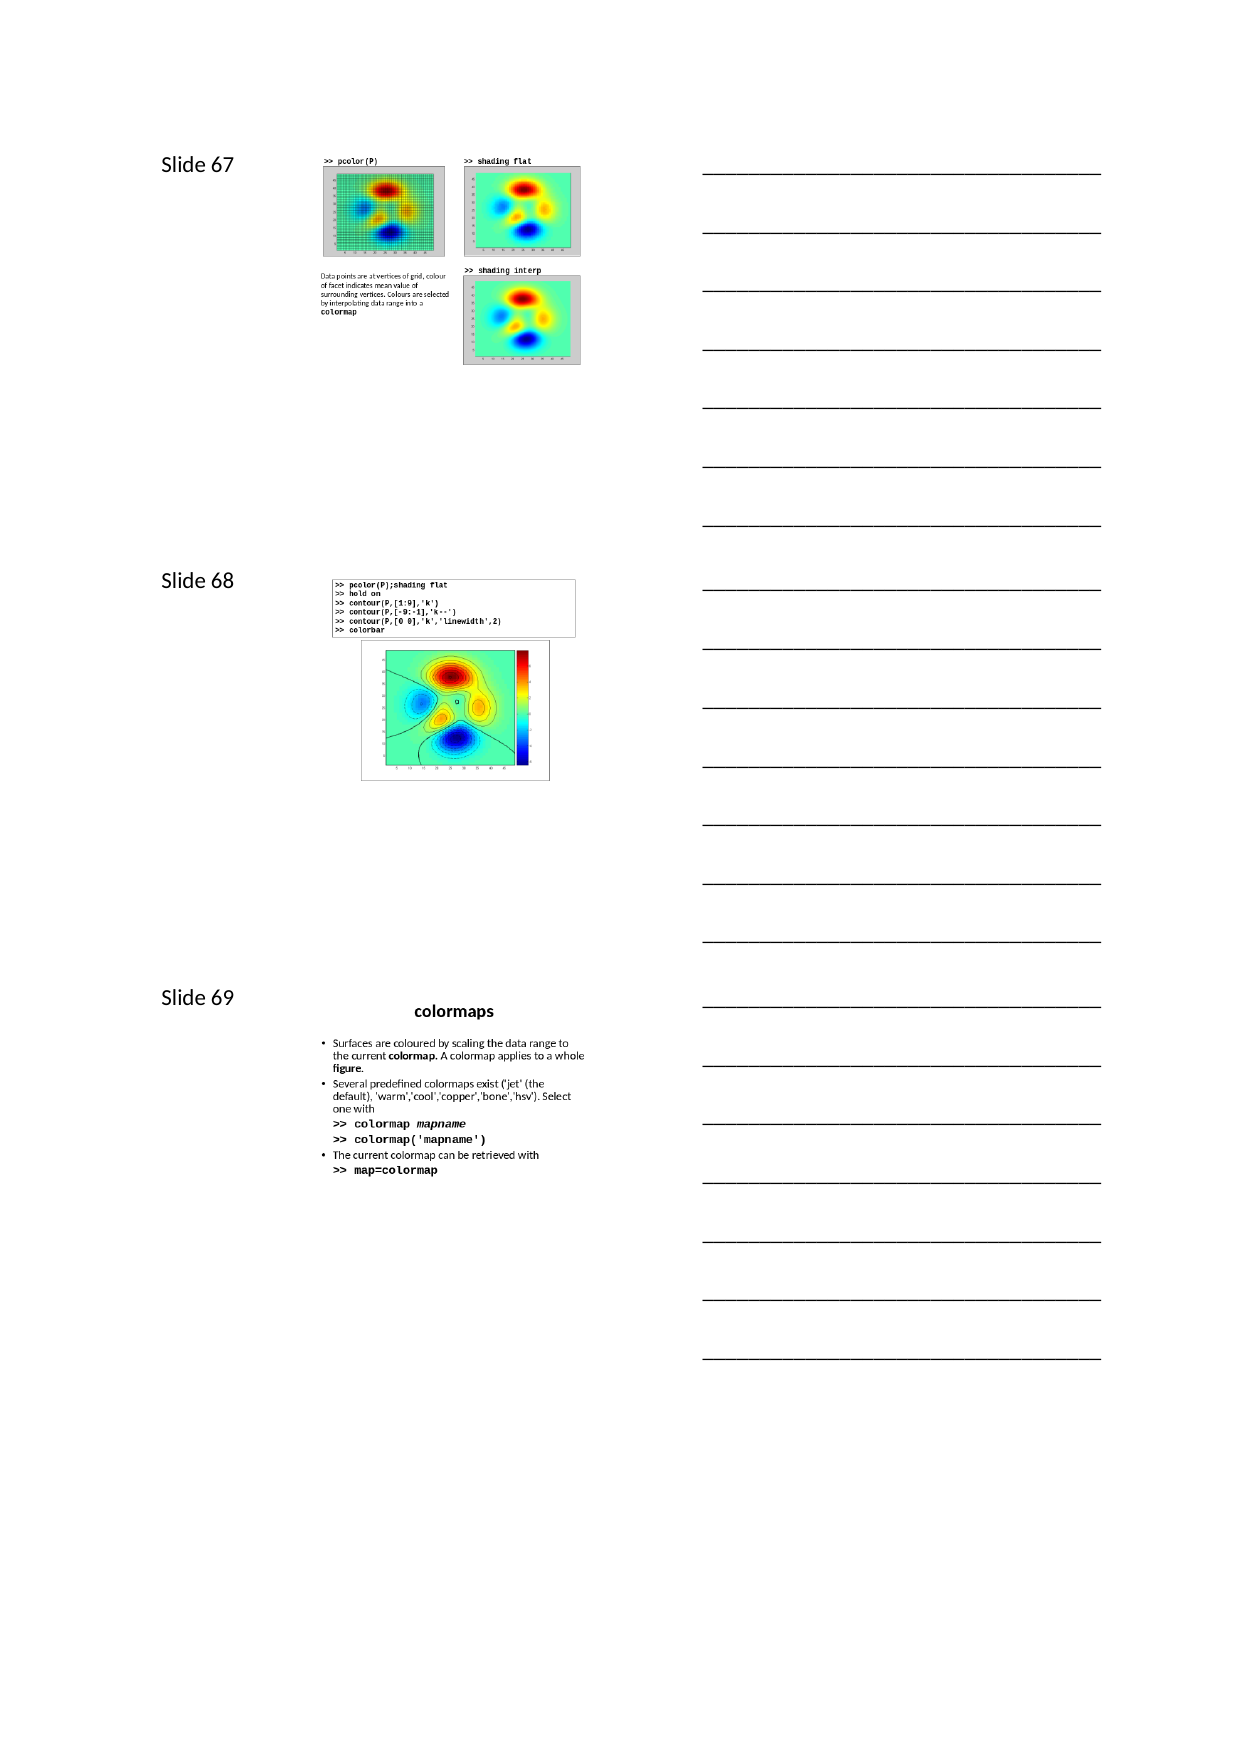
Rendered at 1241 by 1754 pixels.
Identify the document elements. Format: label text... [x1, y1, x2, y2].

table_cell [293, 983, 691, 1400]
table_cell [691, 150, 1160, 567]
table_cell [691, 983, 1160, 1400]
table_cell Slide 69 [150, 983, 292, 1400]
table_cell Slide 68 [150, 567, 292, 983]
table_cell [293, 567, 691, 983]
table_cell [293, 150, 691, 567]
table_cell Slide 67 [150, 150, 292, 567]
